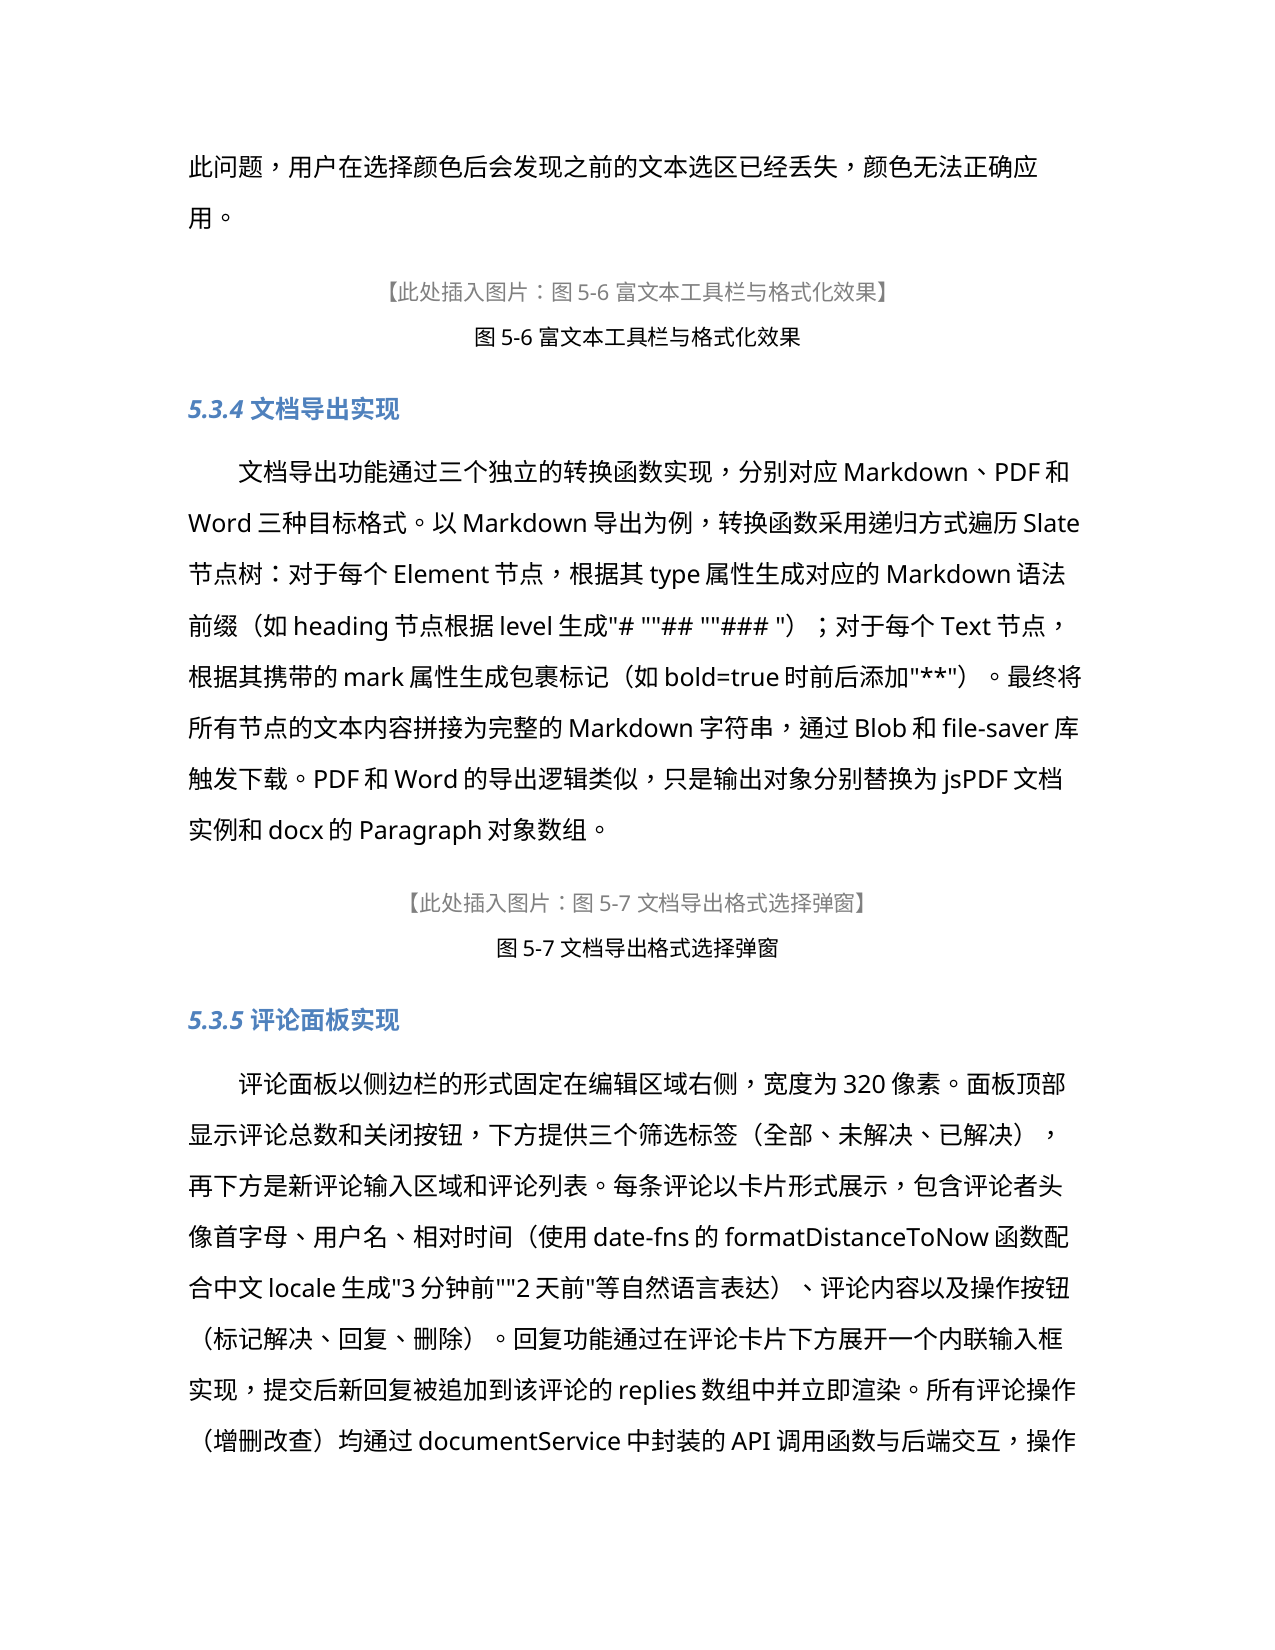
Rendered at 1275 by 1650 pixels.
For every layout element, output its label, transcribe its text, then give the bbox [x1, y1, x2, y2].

subtitle 5.3.5 评论面板实现 [188, 1003, 1087, 1037]
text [188, 1066, 1087, 1458]
subtitle 5.3.4 文档导出实现 [188, 391, 1087, 426]
text 图5-7 文档导出格式选择弹窗 [188, 933, 1087, 963]
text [188, 150, 1087, 235]
text 图5-6 富文本工具栏与格式化效果 [188, 322, 1087, 352]
text 【此处插入图片：图5-6 富文本工具栏与格式化效果】 [188, 277, 1087, 307]
text 【此处插入图片：图5-7 文档导出格式选择弹窗】 [188, 888, 1087, 918]
text 文档导出功能通过三个独立的转换函数实现，分别对应Markdown、PDF和Word三种目标格式。以Markdown导出为例，转换函数采用递归方式遍历Slate节点树：对于每个Element节点，根据其type属性生成对应的Markdown语法前缀（如heading节点根据level生成"# ""## ""### "）；对于每个Text节点，根据其携带的mark属性生成包裹标记（如bold=true时前后添加"**"）。最终将所有节点的文本内容拼接为完整的Markdown字符串，通过Blob和file-saver库触发下载。PDF和Word的导出逻辑类似，只是输出对象分别替换为jsPDF文档实例和docx的Paragraph对象数组。 [188, 455, 1087, 846]
